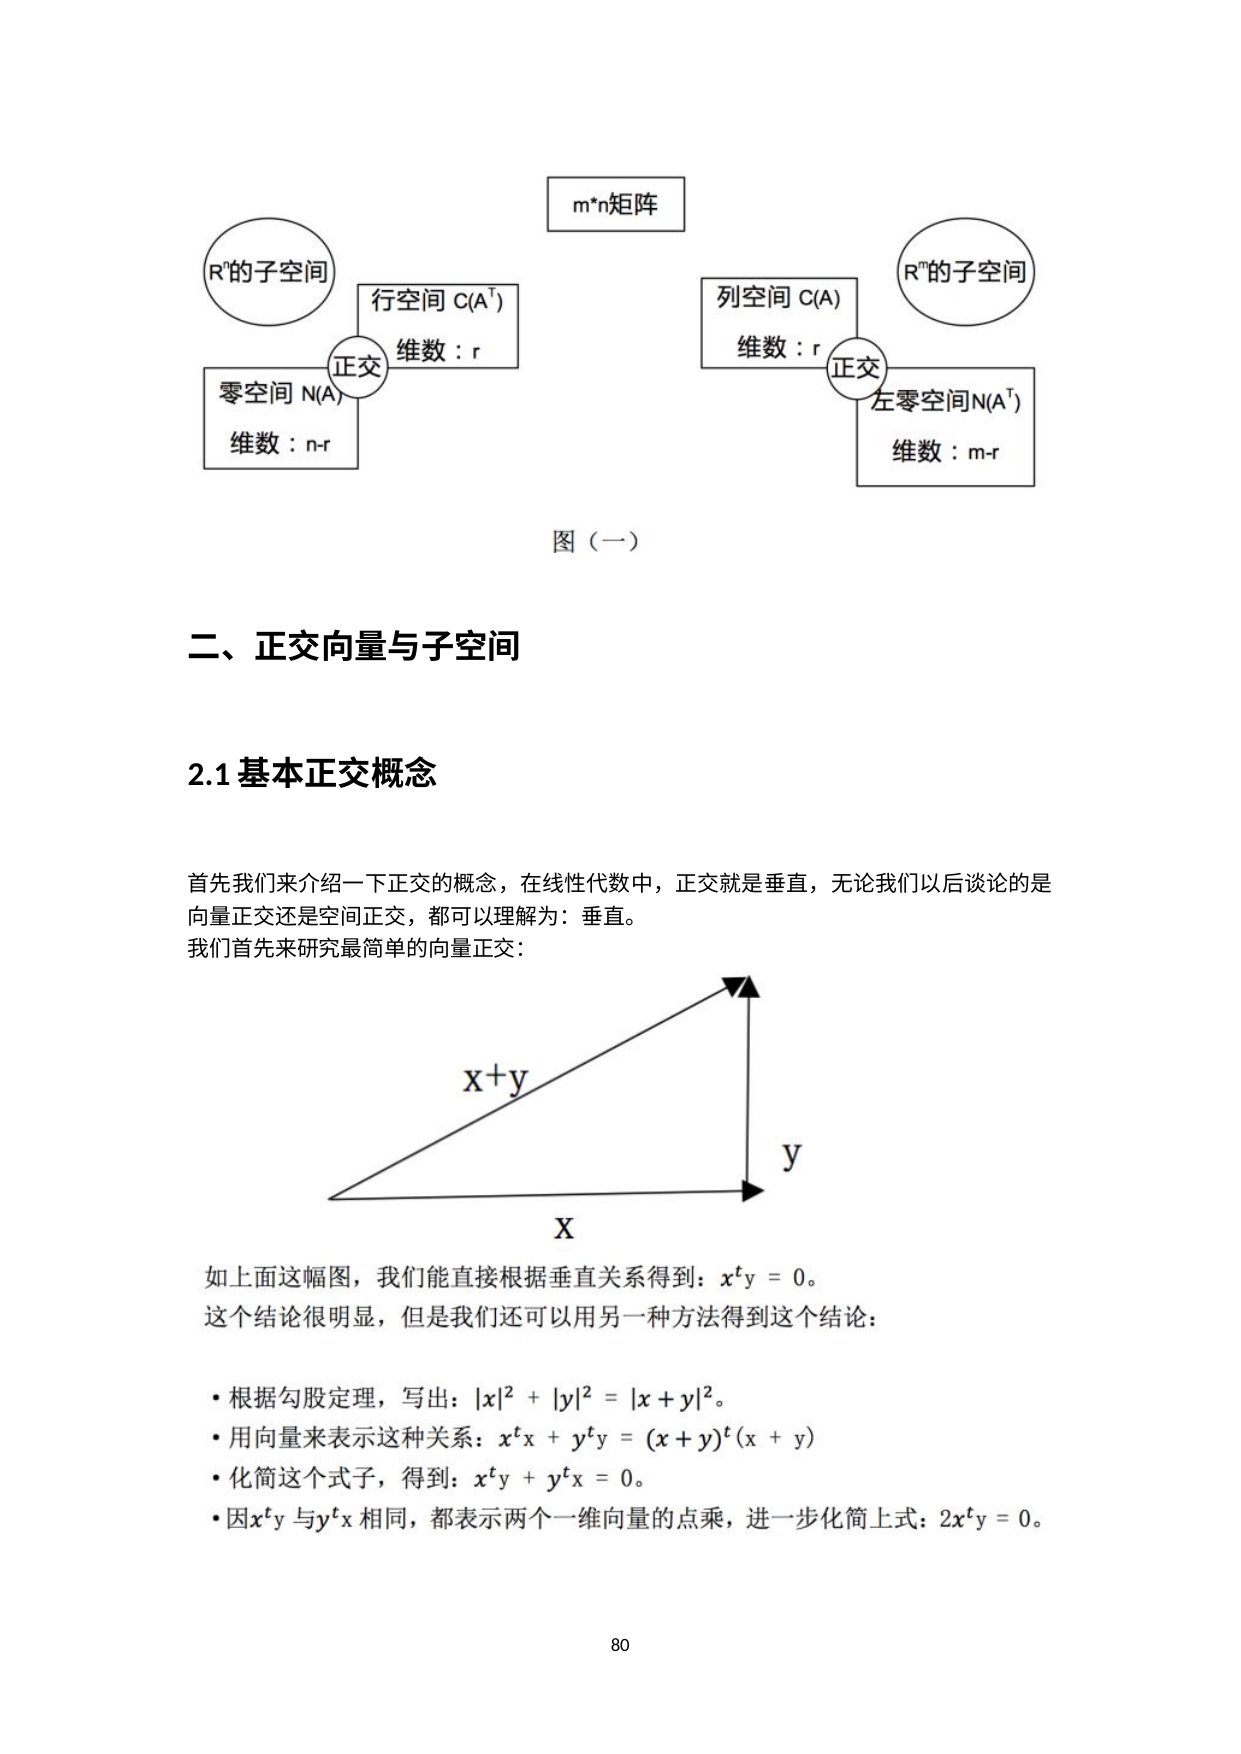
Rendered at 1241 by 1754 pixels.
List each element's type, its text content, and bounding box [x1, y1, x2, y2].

picture [187, 1256, 1053, 1534]
picture [187, 162, 1053, 553]
subtitle 2.1 基本正交概念 [187, 739, 1053, 804]
subtitle 二、正交向量与子空间 [187, 612, 1053, 677]
picture [187, 963, 1053, 1253]
text 我们首先来研究最简单的向量正交： [187, 931, 1053, 963]
text 首先我们来介绍一下正交的概念，在线性代数中，正交就是垂直，无论我们以后谈论的是向量正交还是空间正交，都可以理解为：垂直。 [187, 866, 1053, 931]
